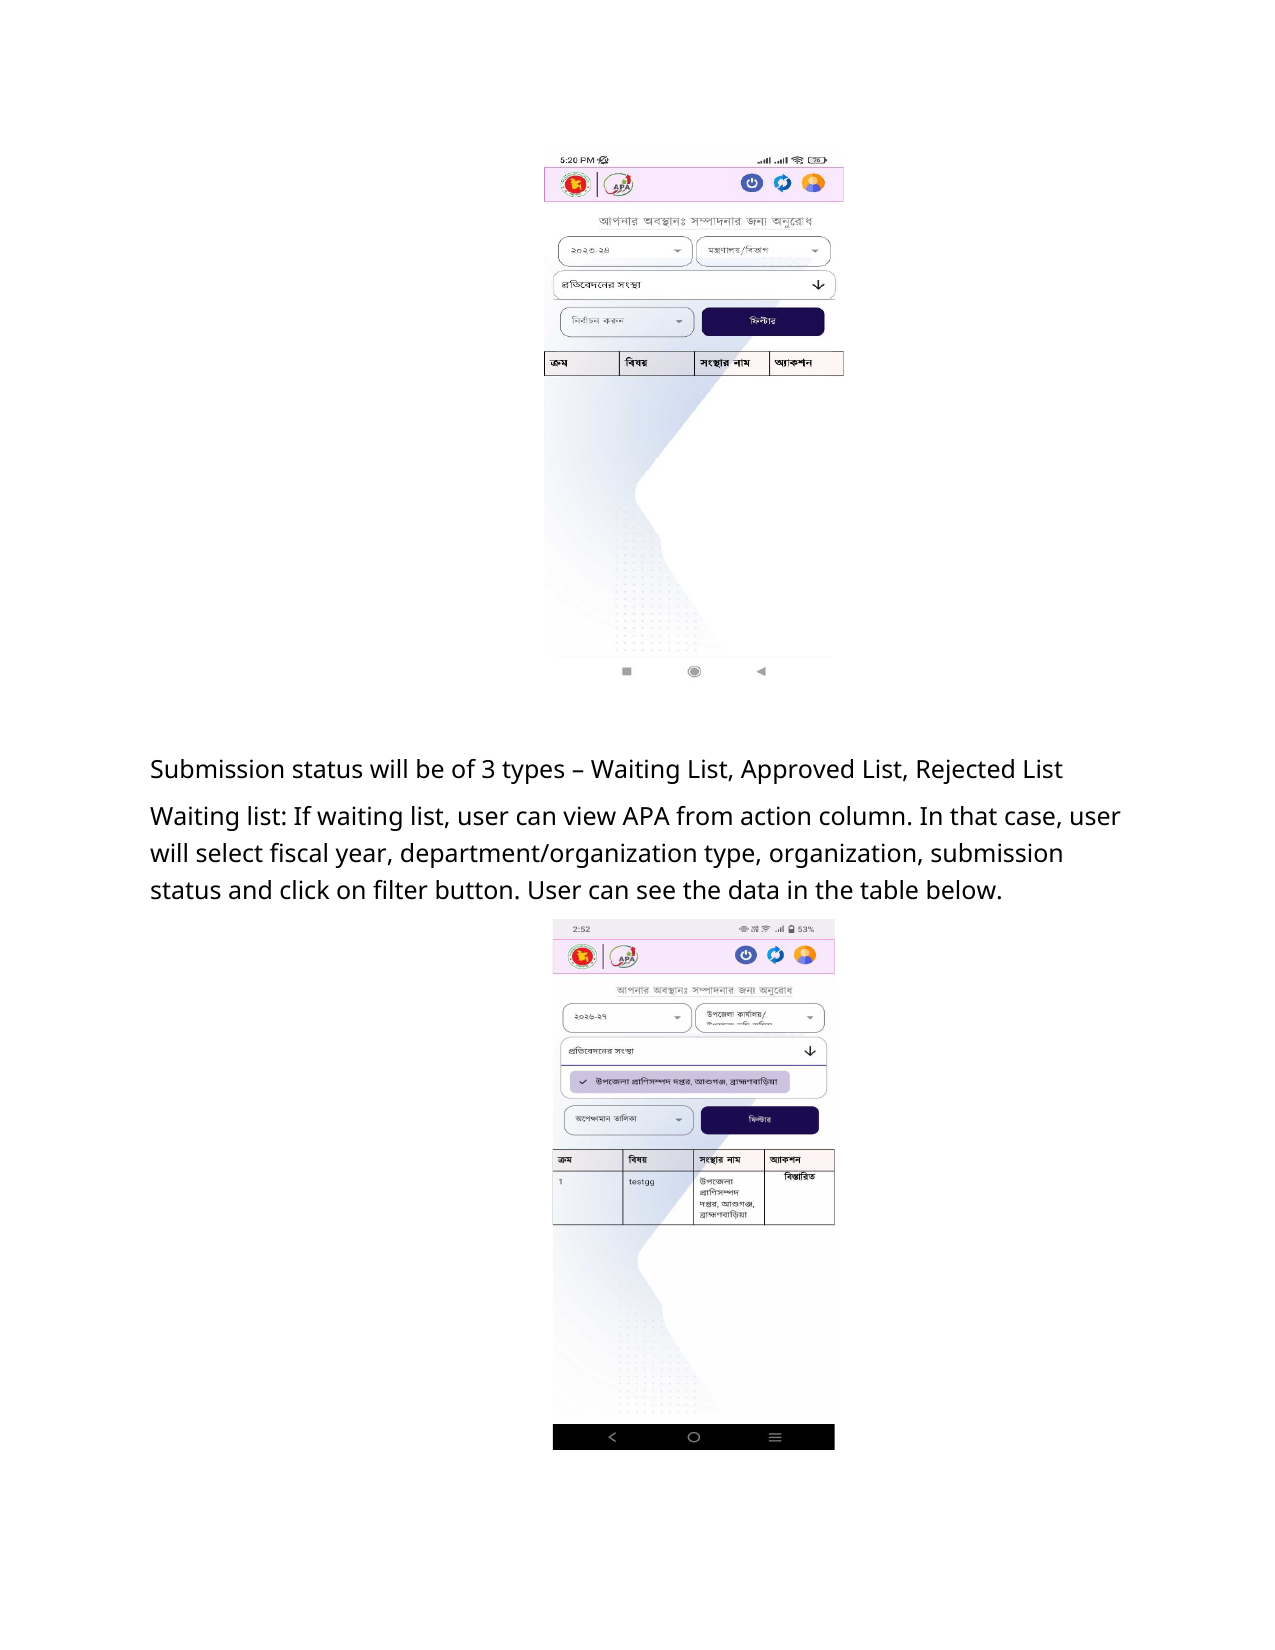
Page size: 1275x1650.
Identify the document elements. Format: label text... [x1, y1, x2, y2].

text Waiting list: If waiting list, user can view APA from action column. In that case, user will select fiscal year, department/organization type, organization, submission status and click on filter button. User can see the data in the table below. [150, 799, 1125, 907]
picture [544, 150, 844, 686]
picture [552, 919, 835, 1450]
text Submission status will be of 3 types – Waiting List, Approved List, Rejected List [150, 752, 1125, 786]
